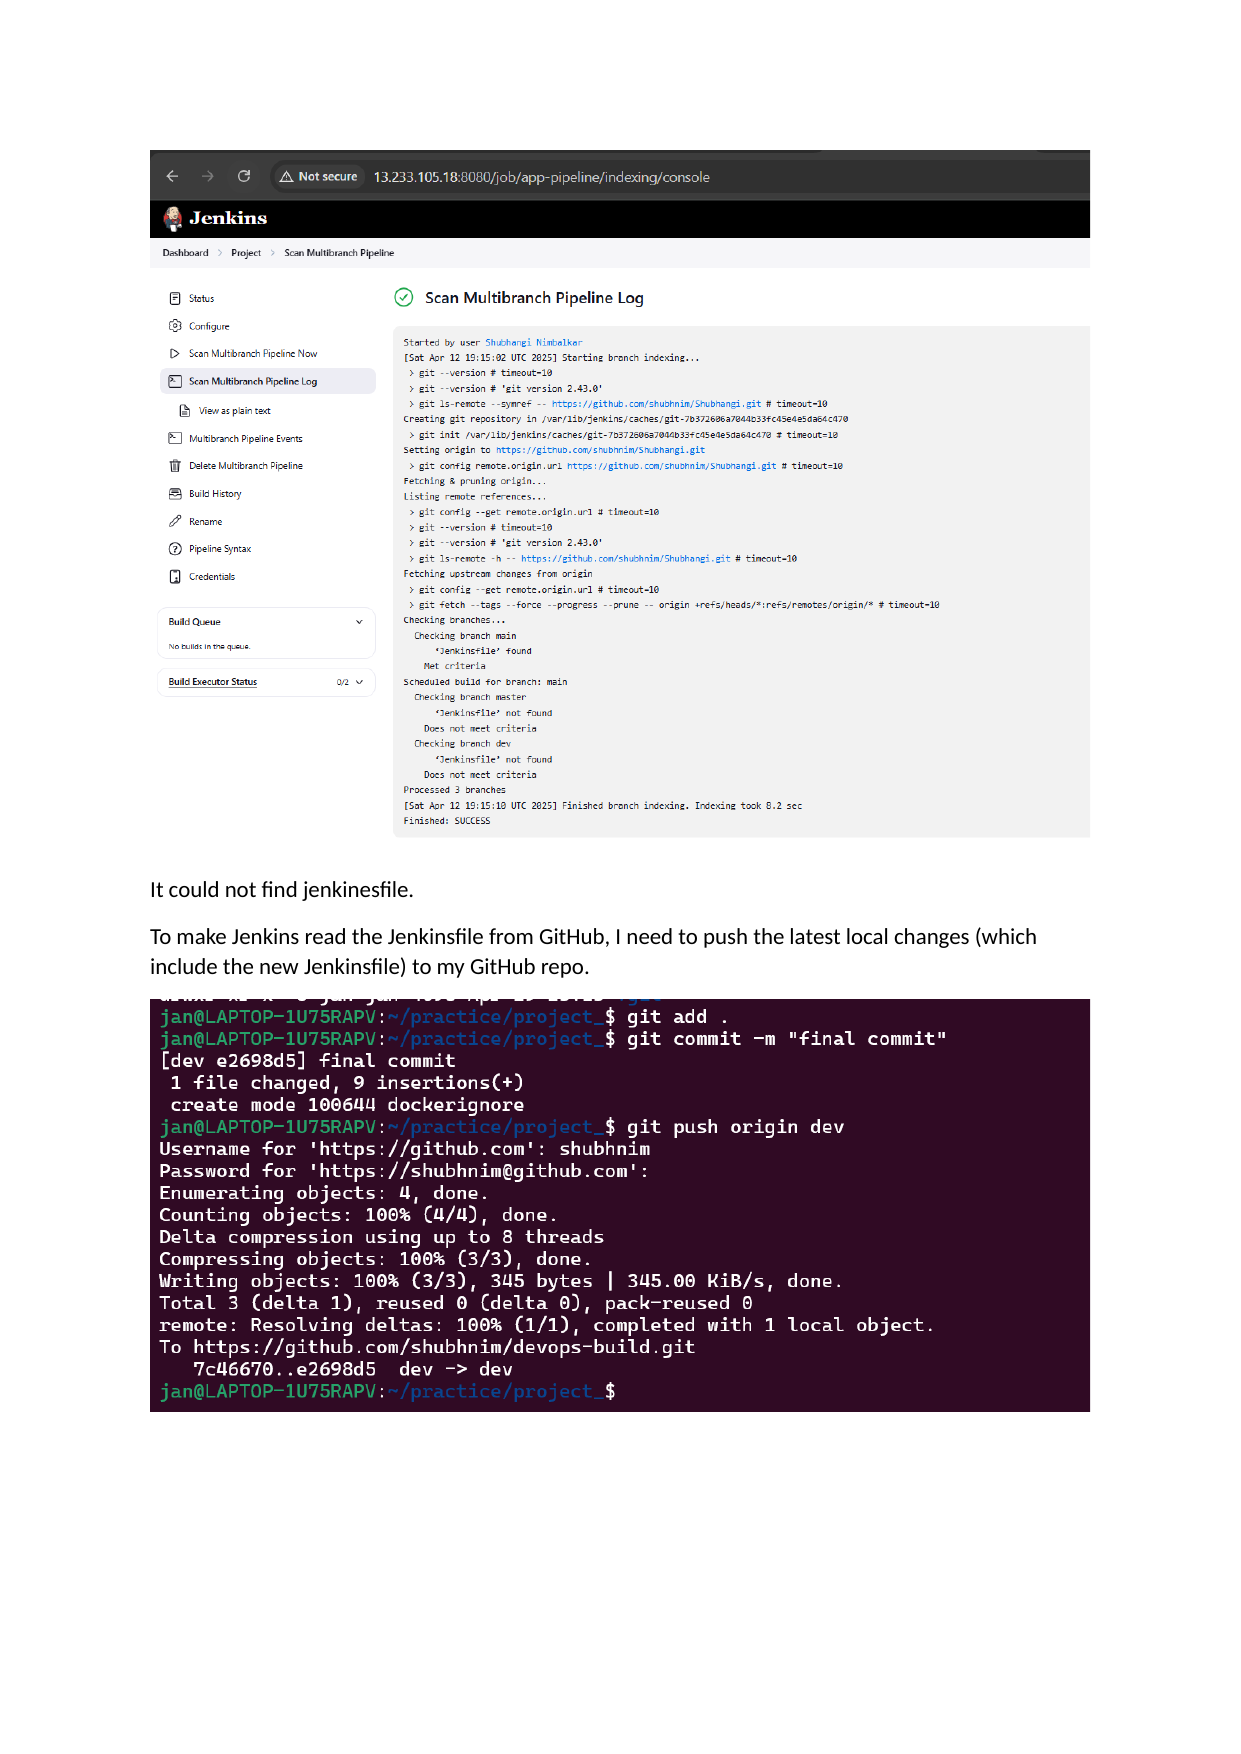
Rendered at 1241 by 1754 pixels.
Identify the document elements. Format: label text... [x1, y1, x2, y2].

picture [150, 150, 1091, 857]
text It could not find jenkinesfile. [150, 875, 1090, 903]
picture [150, 999, 1091, 1412]
text To make Jenkins read the Jenkinsfile from GitHub, I need to push the latest local changes (which include the new Jenkinsfile) to my GitHub repo. [150, 922, 1090, 980]
